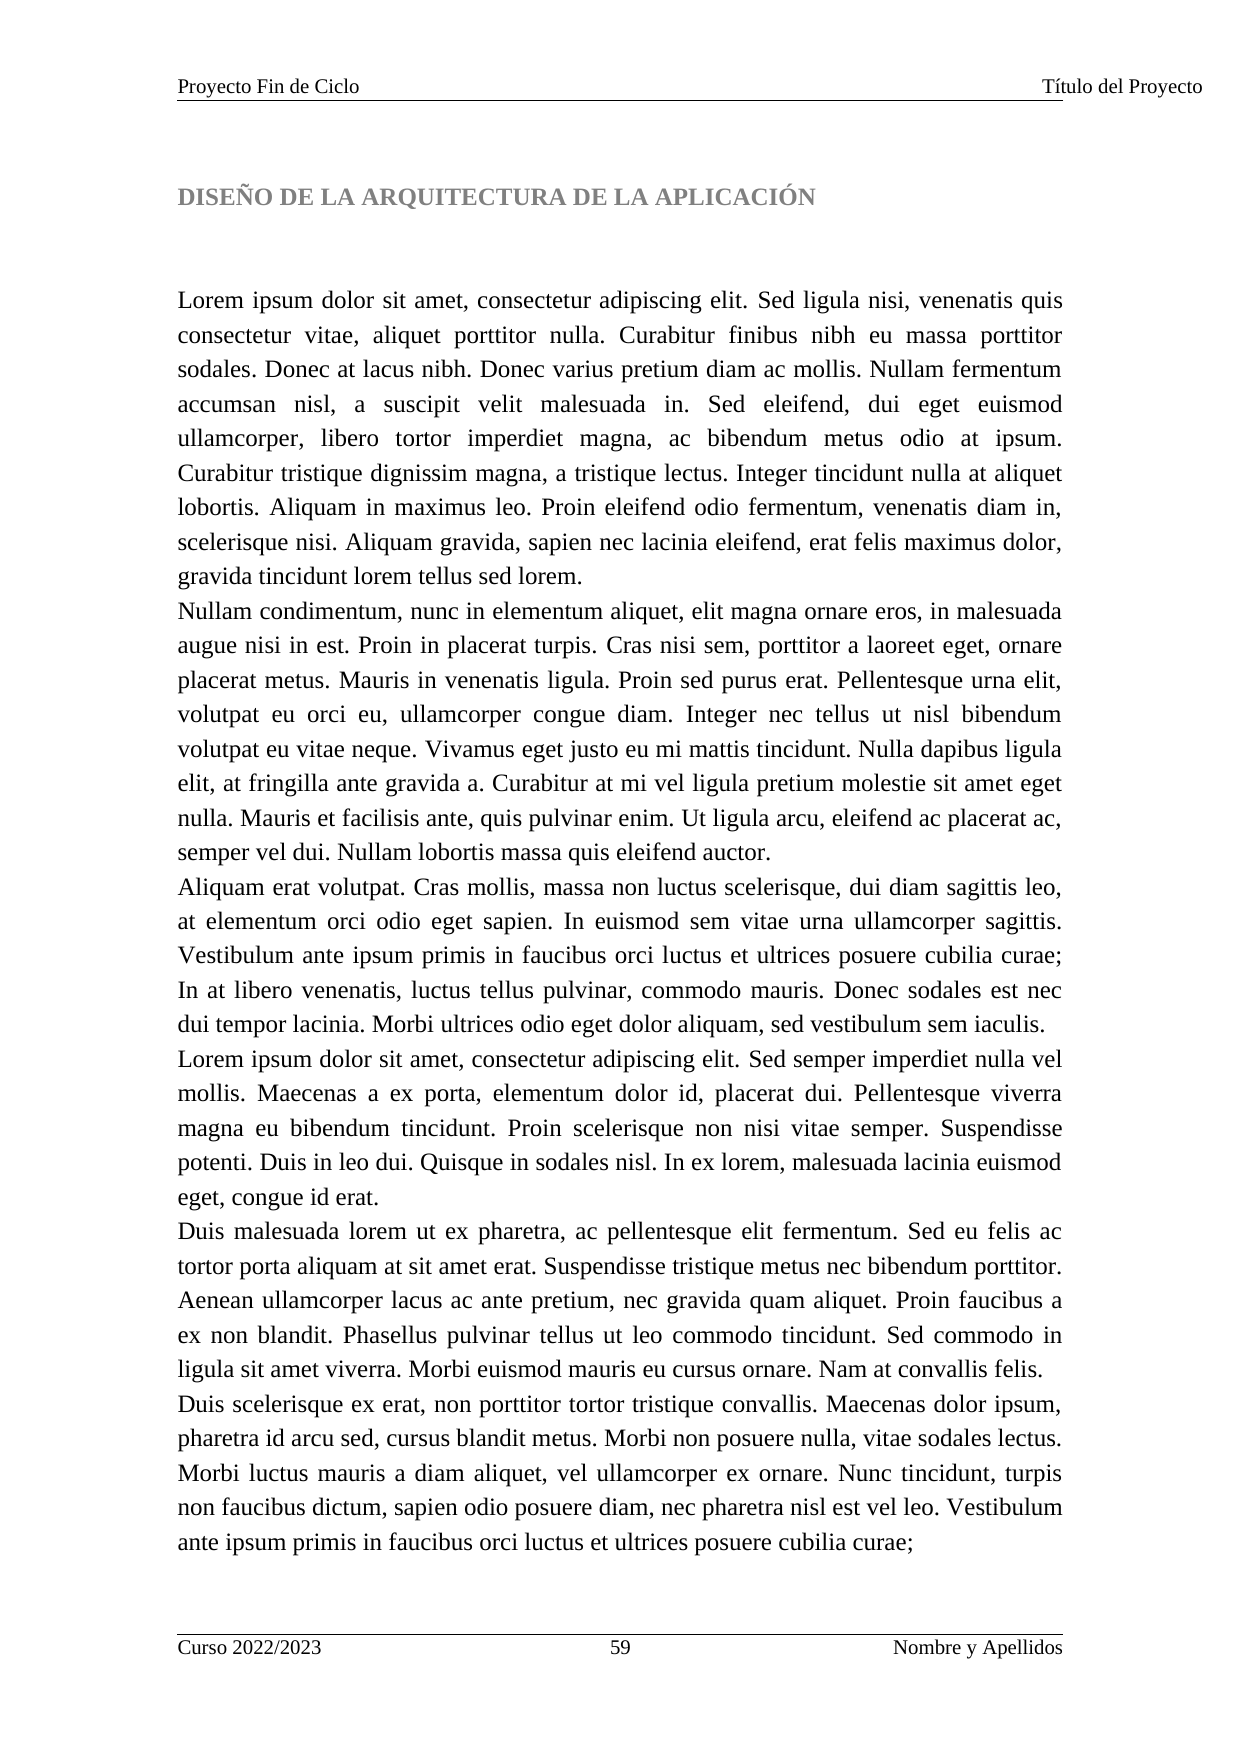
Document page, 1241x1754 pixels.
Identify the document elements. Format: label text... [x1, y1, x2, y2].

text Lorem ipsum dolor sit amet, consectetur adipiscing elit. Sed ligula nisi, venenatis quis consectetur vitae, aliquet porttitor nulla. Curabitur finibus nibh eu massa porttitor sodales. Donec at lacus nibh. Donec varius pretium diam ac mollis. Nullam fermentum accumsan nisl, a suscipit velit malesuada in. Sed eleifend, dui eget euismod ullamcorper, libero tortor imperdiet magna, ac bibendum metus odio at ipsum. Curabitur tristique dignissim magna, a tristique lectus. Integer tincidunt nulla at aliquet lobortis. Aliquam in maximus leo. Proin eleifend odio fermentum, venenatis diam in, scelerisque nisi. Aliquam gravida, sapien nec lacinia eleifend, erat felis maximus dolor, gravida tincidunt lorem tellus sed lorem. [177, 286, 1063, 590]
text Duis malesuada lorem ut ex pharetra, ac pellentesque elit fermentum. Sed eu felis ac tortor porta aliquam at sit amet erat. Suspendisse tristique metus nec bibendum porttitor. Aenean ullamcorper lacus ac ante pretium, nec gravida quam aliquet. Proin faucibus a ex non blandit. Phasellus pulvinar tellus ut leo commodo tincidunt. Sed commodo in ligula sit amet viverra. Morbi euismod mauris eu cursus ornare. Nam at convallis felis. [177, 1216, 1063, 1383]
text Nullam condimentum, nunc in elementum aliquet, elit magna ornare eros, in malesuada augue nisi in est. Proin in placerat turpis. Cras nisi sem, porttitor a laoreet eget, ornare placerat metus. Mauris in venenatis ligula. Proin sed purus erat. Pellentesque urna elit, volutpat eu orci eu, ullamcorper congue diam. Integer nec tellus ut nisl bibendum volutpat eu vitae neque. Vivamus eget justo eu mi mattis tincidunt. Nulla dapibus ligula elit, at fringilla ante gravida a. Curabitur at mi vel ligula pretium molestie sit amet eget nulla. Mauris et facilisis ante, quis pulvinar enim. Ut ligula arcu, eleifend ac placerat ac, semper vel dui. Nullam lobortis massa quis eleifend auctor. [177, 596, 1063, 866]
text Duis scelerisque ex erat, non porttitor tortor tristique convallis. Maecenas dolor ipsum, pharetra id arcu sed, cursus blandit metus. Morbi non posuere nulla, vitae sodales lectus. Morbi luctus mauris a diam aliquet, vel ullamcorper ex ornare. Nunc tincidunt, turpis non faucibus dictum, sapien odio posuere diam, nec pharetra nisl est vel leo. Vestibulum ante ipsum primis in faucibus orci luctus et ultrices posuere cubilia curae; [177, 1389, 1063, 1556]
text Aliquam erat volutpat. Cras mollis, massa non luctus scelerisque, dui diam sagittis leo, at elementum orci odio eget sapien. In euismod sem vitae urna ullamcorper sagittis. Vestibulum ante ipsum primis in faucibus orci luctus et ultrices posuere cubilia curae; In at libero venenatis, luctus tellus pulvinar, commodo mauris. Donec sodales est nec dui tempor lacinia. Morbi ultrices odio eget dolor aliquam, sed vestibulum sem iaculis. [177, 872, 1063, 1038]
text Lorem ipsum dolor sit amet, consectetur adipiscing elit. Sed semper imperdiet nulla vel mollis. Maecenas a ex porta, elementum dolor id, placerat dui. Pellentesque viverra magna eu bibendum tincidunt. Proin scelerisque non nisi vitae semper. Suspendisse potenti. Duis in leo dui. Quisque in sodales nisl. In ex lorem, malesuada lacinia euismod eget, congue id erat. [177, 1044, 1063, 1211]
subtitle DISEÑO DE LA ARQUITECTURA DE LA APLICACIÓN [177, 182, 1063, 211]
